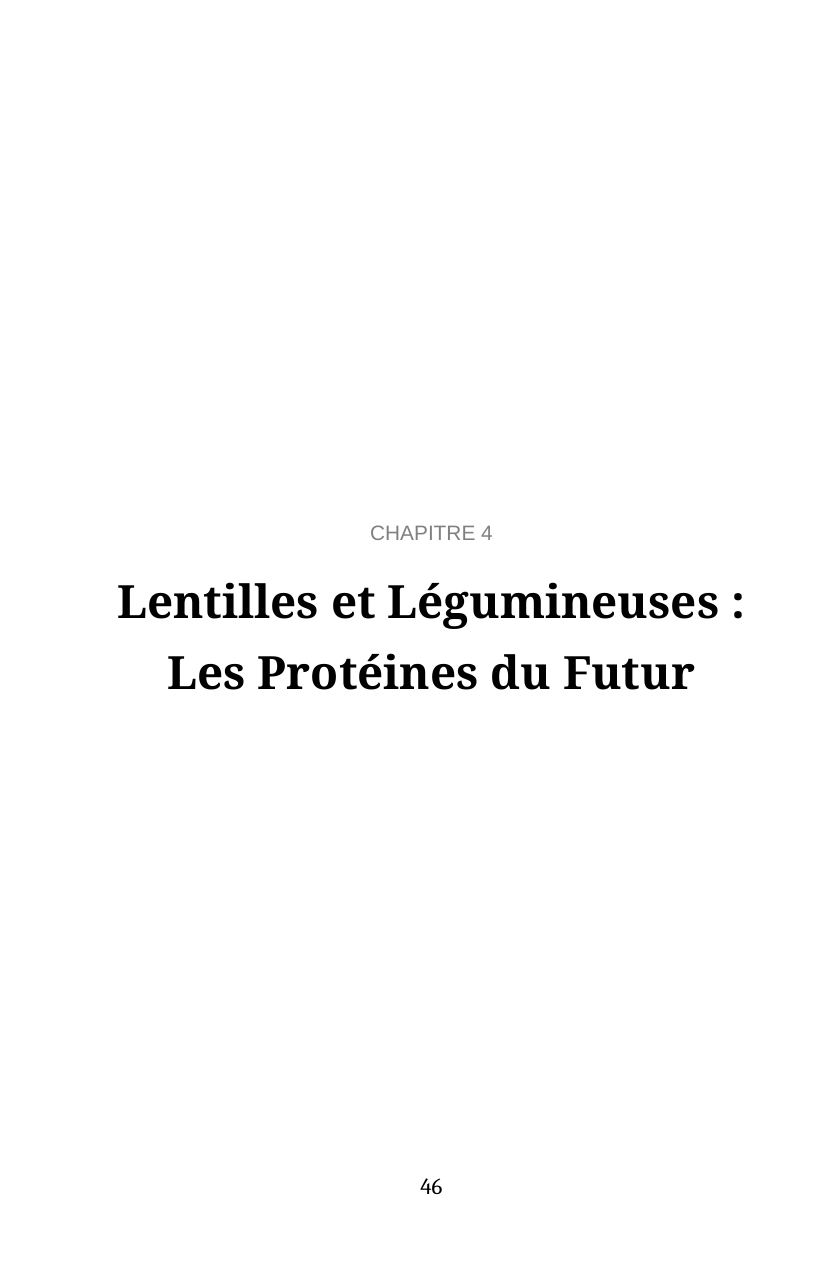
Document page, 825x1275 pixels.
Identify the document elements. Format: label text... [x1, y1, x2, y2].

text Lentilles et Légumineuses : Les Protéines du Futur [112, 569, 750, 703]
text CHAPITRE 4 [112, 521, 750, 545]
